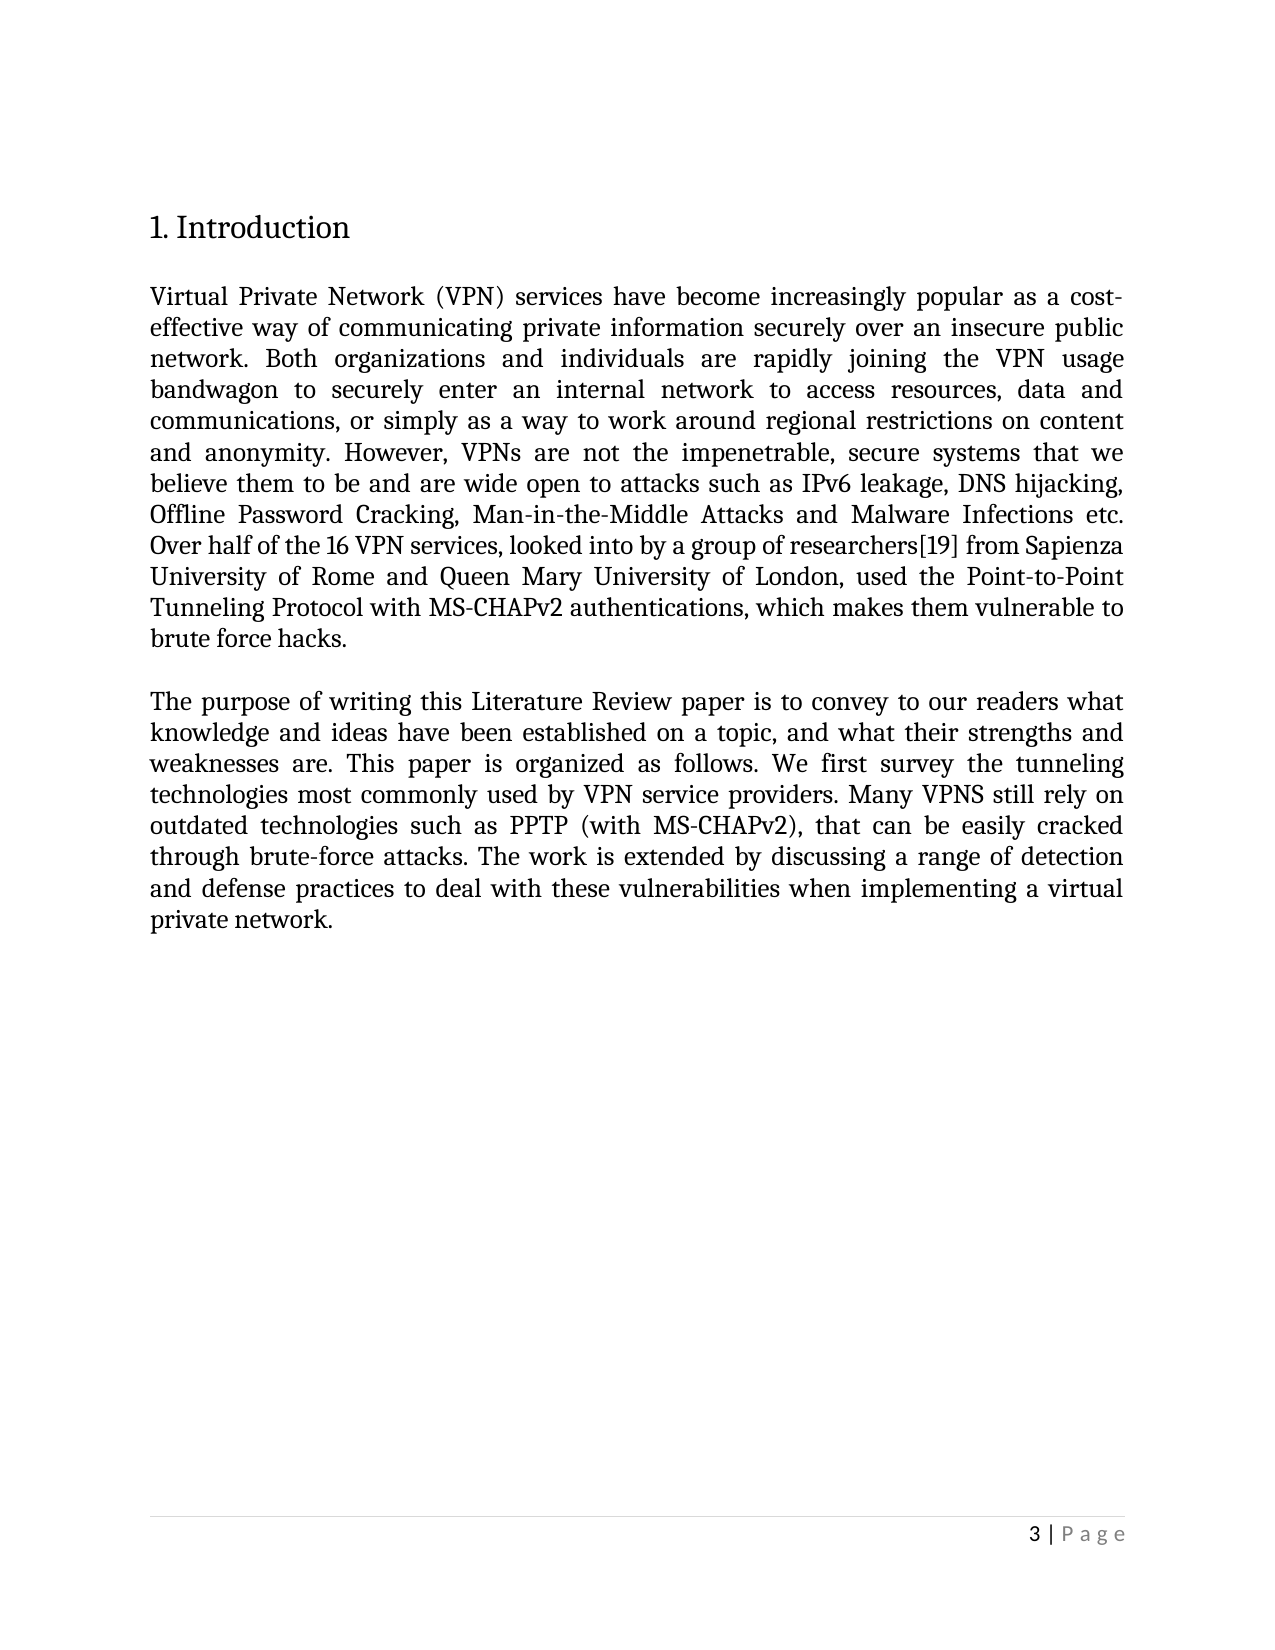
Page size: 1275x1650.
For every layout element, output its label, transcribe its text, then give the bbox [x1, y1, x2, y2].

text The purpose of writing this Literature Review paper is to convey to our readers what knowledge and ideas have been established on a topic, and what their strengths and weaknesses are. This paper is organized as follows. We first survey the tunneling technologies most commonly used by VPN service providers. Many VPNS still rely on outdated technologies such as PPTP (with MS-CHAPv2), that can be easily cracked through brute-force attacks. The work is extended by discussing a range of detection and defense practices to deal with these vulnerabilities when implementing a virtual private network. [150, 686, 1125, 935]
subtitle 1. Introduction [150, 208, 1125, 246]
text Virtual Private Network (VPN) services have become increasingly popular as a cost-effective way of communicating private information securely over an insecure public network. Both organizations and individuals are rapidly joining the VPN usage bandwagon to securely enter an internal network to access resources, data and communications, or simply as a way to work around regional restrictions on content and anonymity. However, VPNs are not the impenetrable, secure systems that we believe them to be and are wide open to attacks such as IPv6 leakage, DNS hijacking, Offline Password Cracking, Man-in-the-Middle Attacks and Malware Infections etc. Over half of the 16 VPN services, looked into by a group of researchers[19] from Sapienza University of Rome and Queen Mary University of London, used the Point-to-Point Tunneling Protocol with MS-CHAPv2 authentications, which makes them vulnerable to brute force hacks. [150, 281, 1125, 654]
